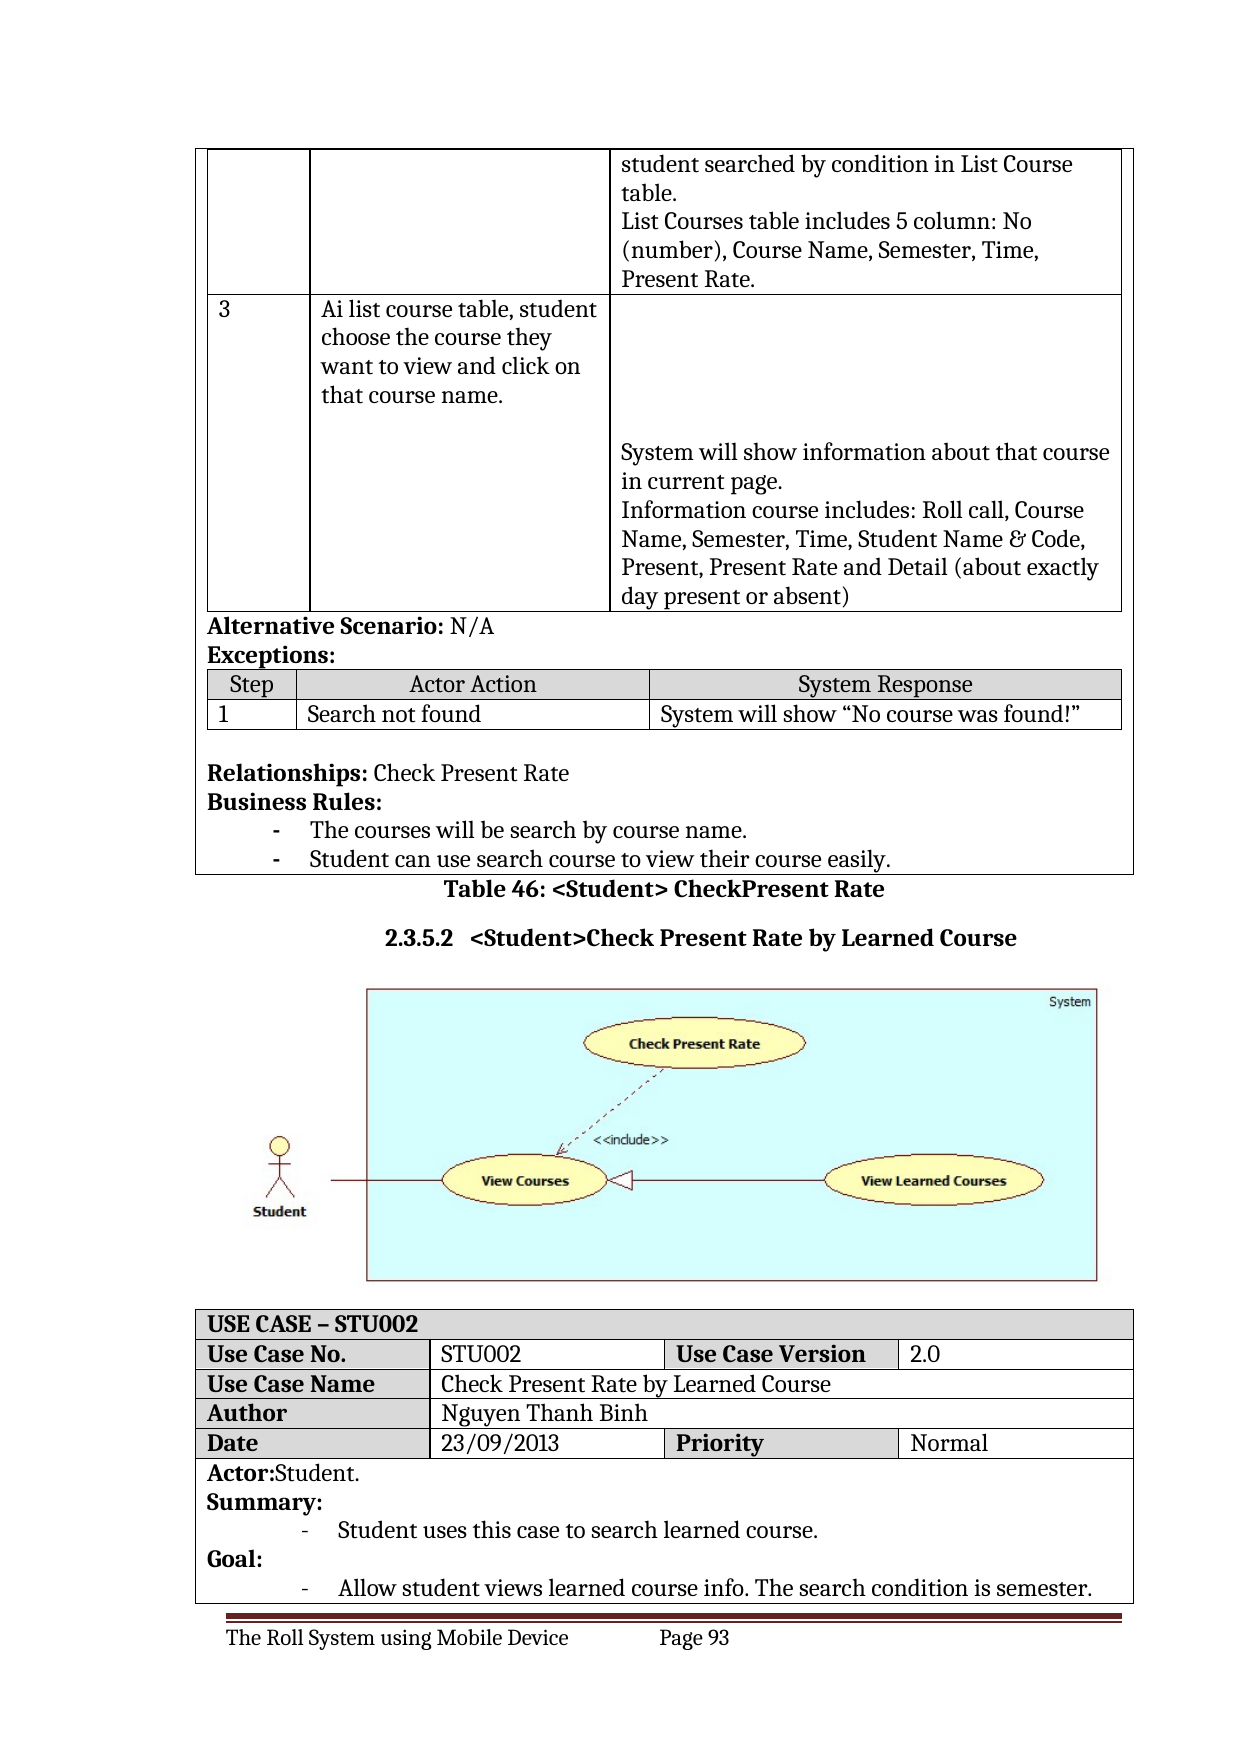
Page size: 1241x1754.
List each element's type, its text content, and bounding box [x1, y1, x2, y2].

table_header USE CASE – STU002 [196, 1310, 1133, 1339]
table_cell Normal [899, 1429, 1133, 1458]
table_cell Nguyen Thanh Binh [431, 1399, 1133, 1428]
picture [206, 965, 1121, 1305]
subtitle <Student>Check Present Rate by Learned Course [385, 924, 1122, 953]
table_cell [196, 149, 1133, 874]
table_cell Use Case Version [665, 1340, 898, 1368]
table_cell 2.0 [899, 1340, 1133, 1368]
text Table 46: <Student> CheckPresent Rate [207, 875, 1122, 903]
table_cell 23/09/2013 [431, 1429, 664, 1458]
table_cell Priority [665, 1429, 898, 1458]
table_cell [196, 1459, 1133, 1603]
table_cell Check Present Rate by Learned Course [431, 1370, 1133, 1398]
table_cell Use Case Name [196, 1370, 429, 1398]
table_cell Use Case No. [196, 1340, 429, 1368]
table_cell Author [196, 1399, 429, 1428]
table_cell Date [196, 1429, 429, 1458]
table_cell STU002 [431, 1340, 664, 1368]
